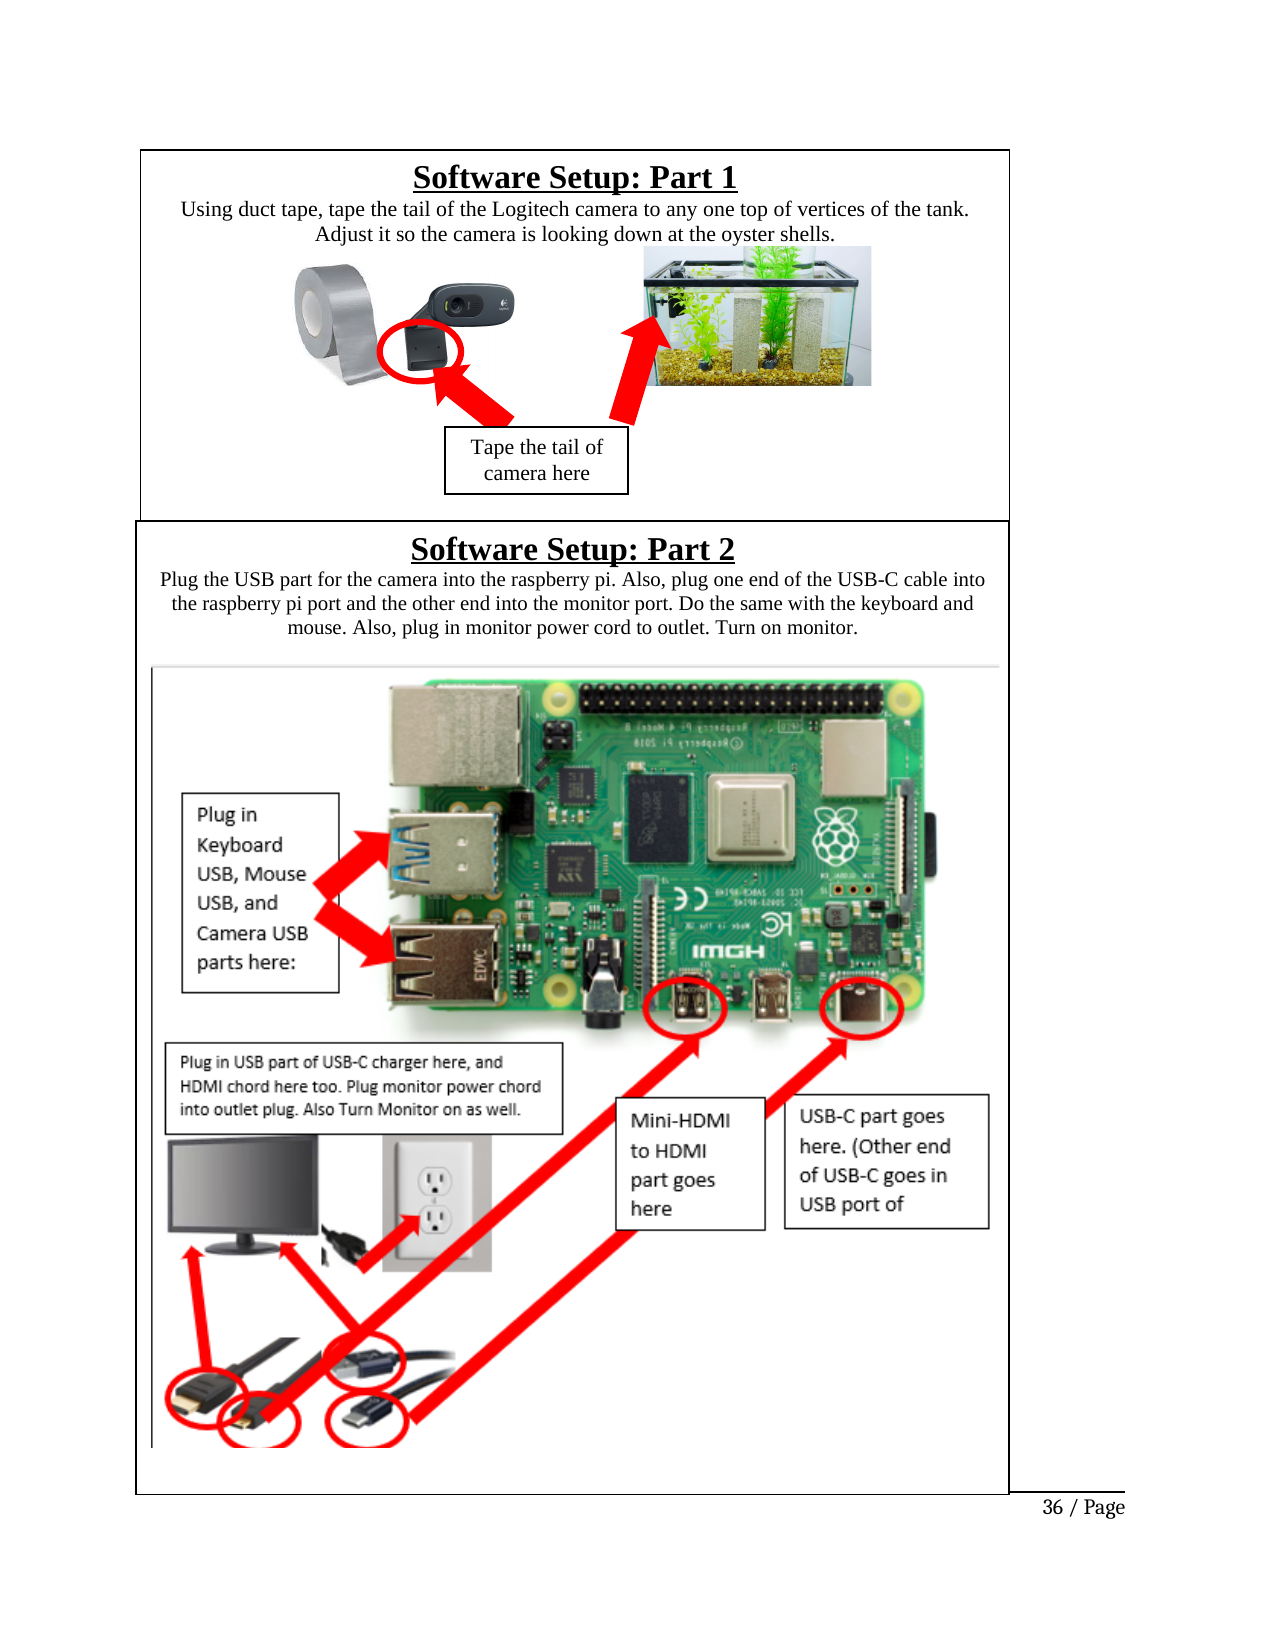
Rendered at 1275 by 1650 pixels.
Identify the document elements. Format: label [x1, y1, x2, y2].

picture [278, 263, 518, 386]
picture [383, 326, 457, 378]
picture [643, 246, 872, 386]
picture [151, 664, 1000, 1448]
